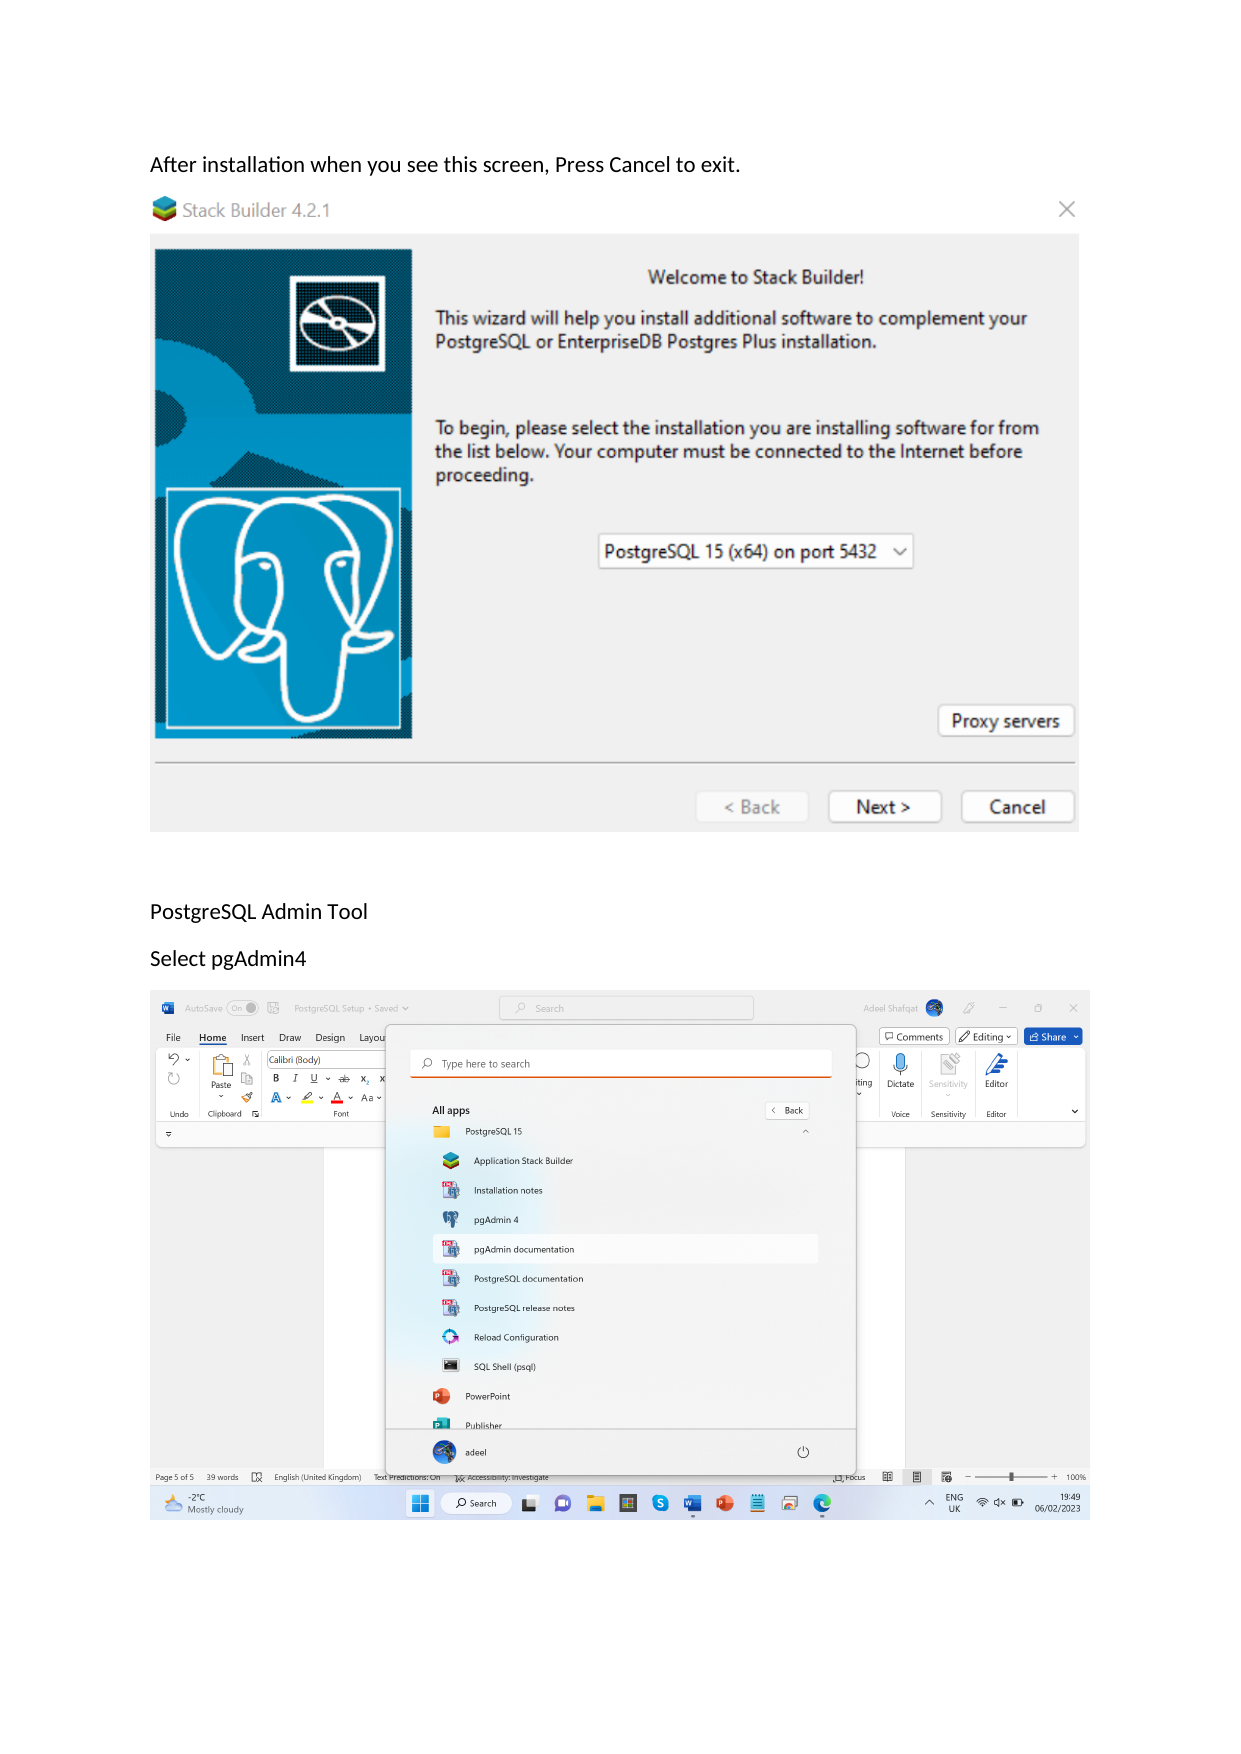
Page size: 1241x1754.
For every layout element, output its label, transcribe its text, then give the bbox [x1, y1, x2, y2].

text PostgreSQL Admin Tool [150, 897, 1090, 925]
text After installation when you see this screen, Press Cancel to exit. [150, 150, 1090, 178]
picture [150, 990, 1091, 1520]
text Select pgAdmin4 [150, 944, 1090, 972]
picture [150, 196, 1080, 832]
